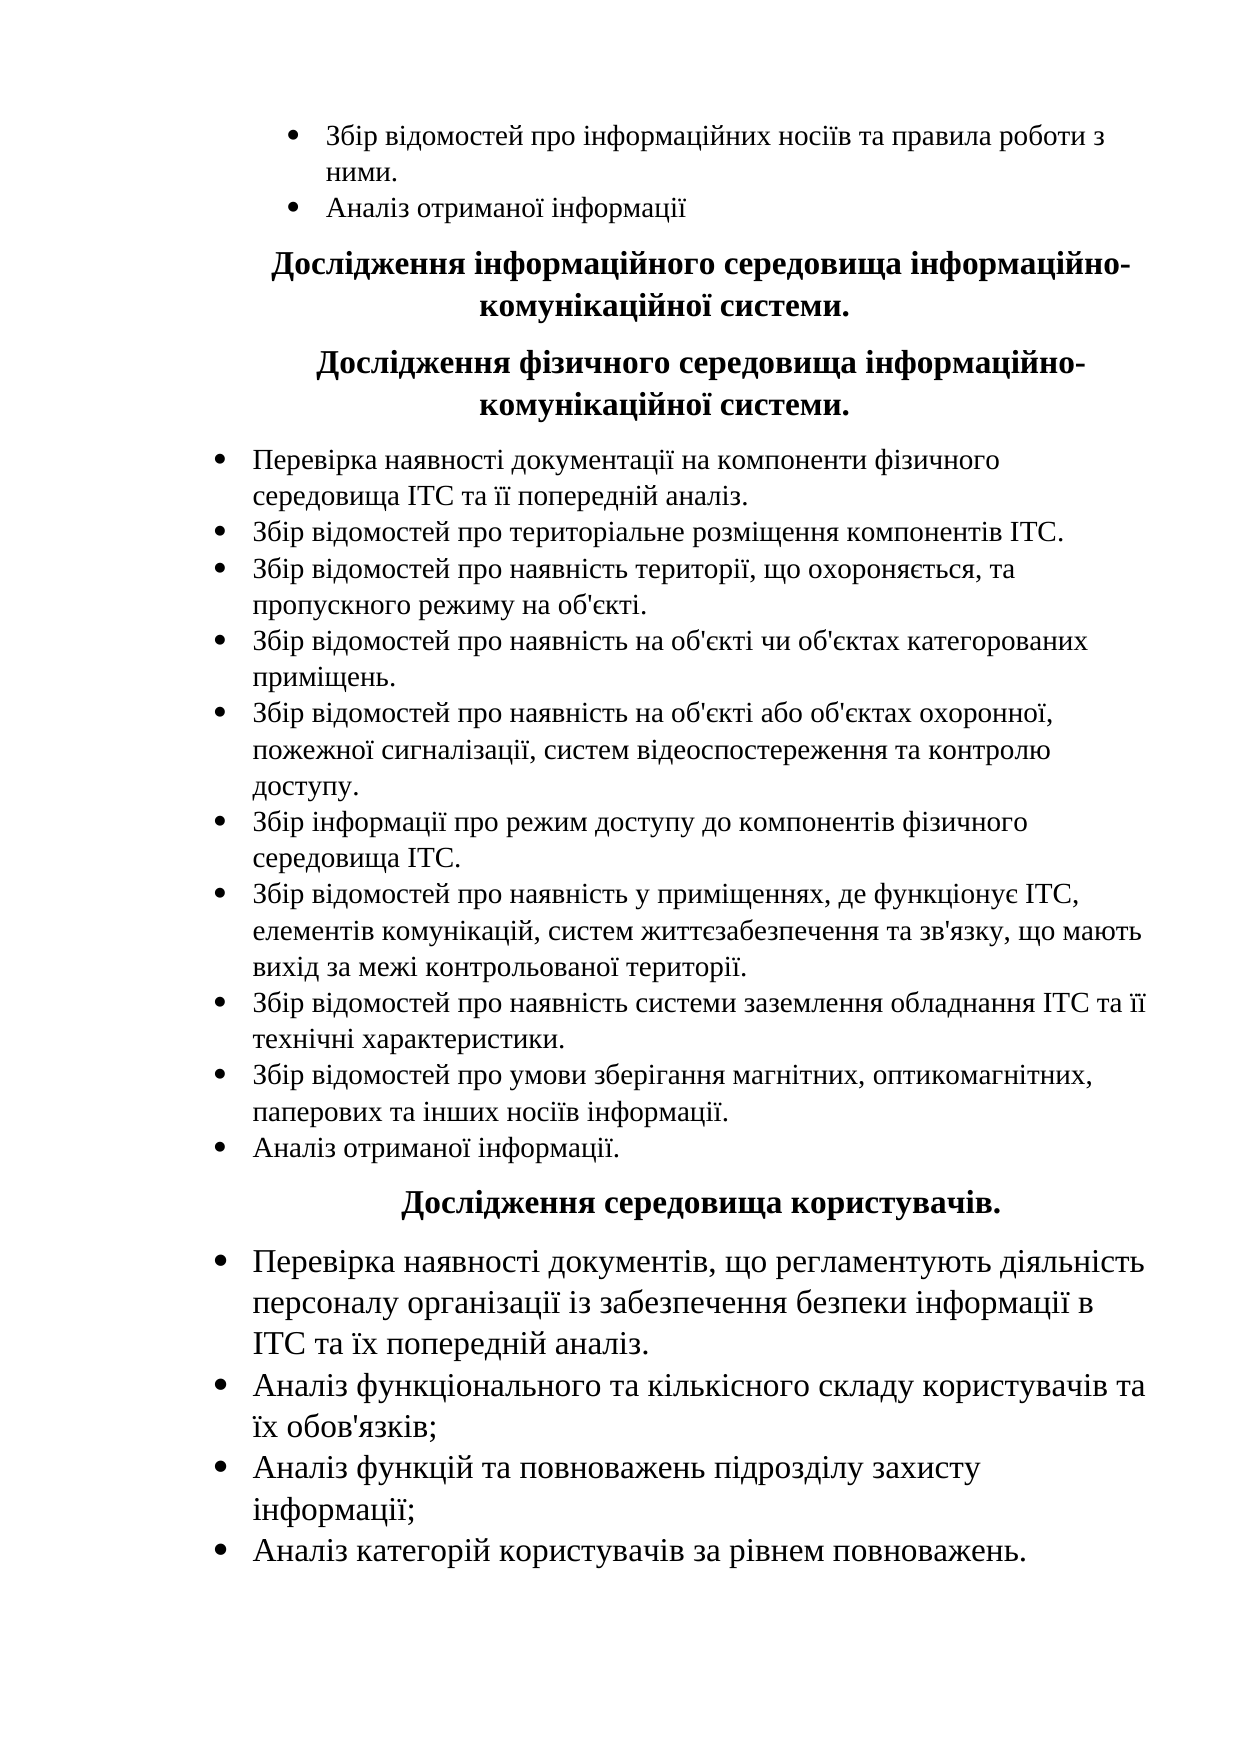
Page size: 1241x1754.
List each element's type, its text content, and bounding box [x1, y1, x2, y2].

list Збір відомостей про умови зберігання магнітних, оптикомагнітних, паперових та інших носіїв інформації. [215, 1057, 1152, 1127]
list Збір відомостей про наявність території, що охороняється, та пропускного режиму на об'єкті. [215, 551, 1152, 621]
list Збір відомостей про наявність на об'єкті або об'єктах охоронної, пожежної сигналізації, систем відеоспостереження та контролю доступу. [215, 696, 1152, 802]
list Аналіз отриманої інформації [288, 191, 1152, 224]
list Аналіз функціонального та кількісного складу користувачів та їх обов'язків; [215, 1365, 1152, 1444]
list Перевірка наявності документації на компоненти фізичного середовища ІТС та її попередній аналіз. [215, 442, 1152, 512]
text Дослідження інформаційного середовища інформаційно-комунікаційної системи. [177, 243, 1152, 323]
list Аналіз функцій та повноважень підрозділу захисту інформації; [215, 1448, 1152, 1527]
list Збір відомостей про інформаційних носіїв та правила роботи з ними. [288, 118, 1152, 188]
list Аналіз категорій користувачів за рівнем повноважень. [215, 1530, 1152, 1569]
list Збір відомостей про наявність на об'єкті чи об'єктах категорованих приміщень. [215, 623, 1152, 693]
list Збір відомостей про наявність у приміщеннях, де функціонує ІТС, елементів комунікацій, систем життєзабезпечення та зв'язку, що мають вихід за межі контрольованої території. [215, 877, 1152, 982]
list Збір відомостей про територіальне розміщення компонентів ІТС. [215, 514, 1152, 548]
list Збір інформації про режим доступу до компонентів фізичного середовища ІТС. [215, 804, 1152, 874]
text Дослідження середовища користувачів. [177, 1183, 1152, 1221]
list Аналіз отриманої інформації. [215, 1130, 1152, 1163]
list Збір відомостей про наявність системи заземлення обладнання ІТС та її технічні характеристики. [215, 985, 1152, 1055]
list Перевірка наявності документів, що регламентують діяльність персоналу організації із забезпечення безпеки інформації в ІТС та їх попередній аналіз. [215, 1241, 1152, 1362]
text Дослідження фізичного середовища інформаційно-комунікаційної системи. [177, 343, 1152, 422]
